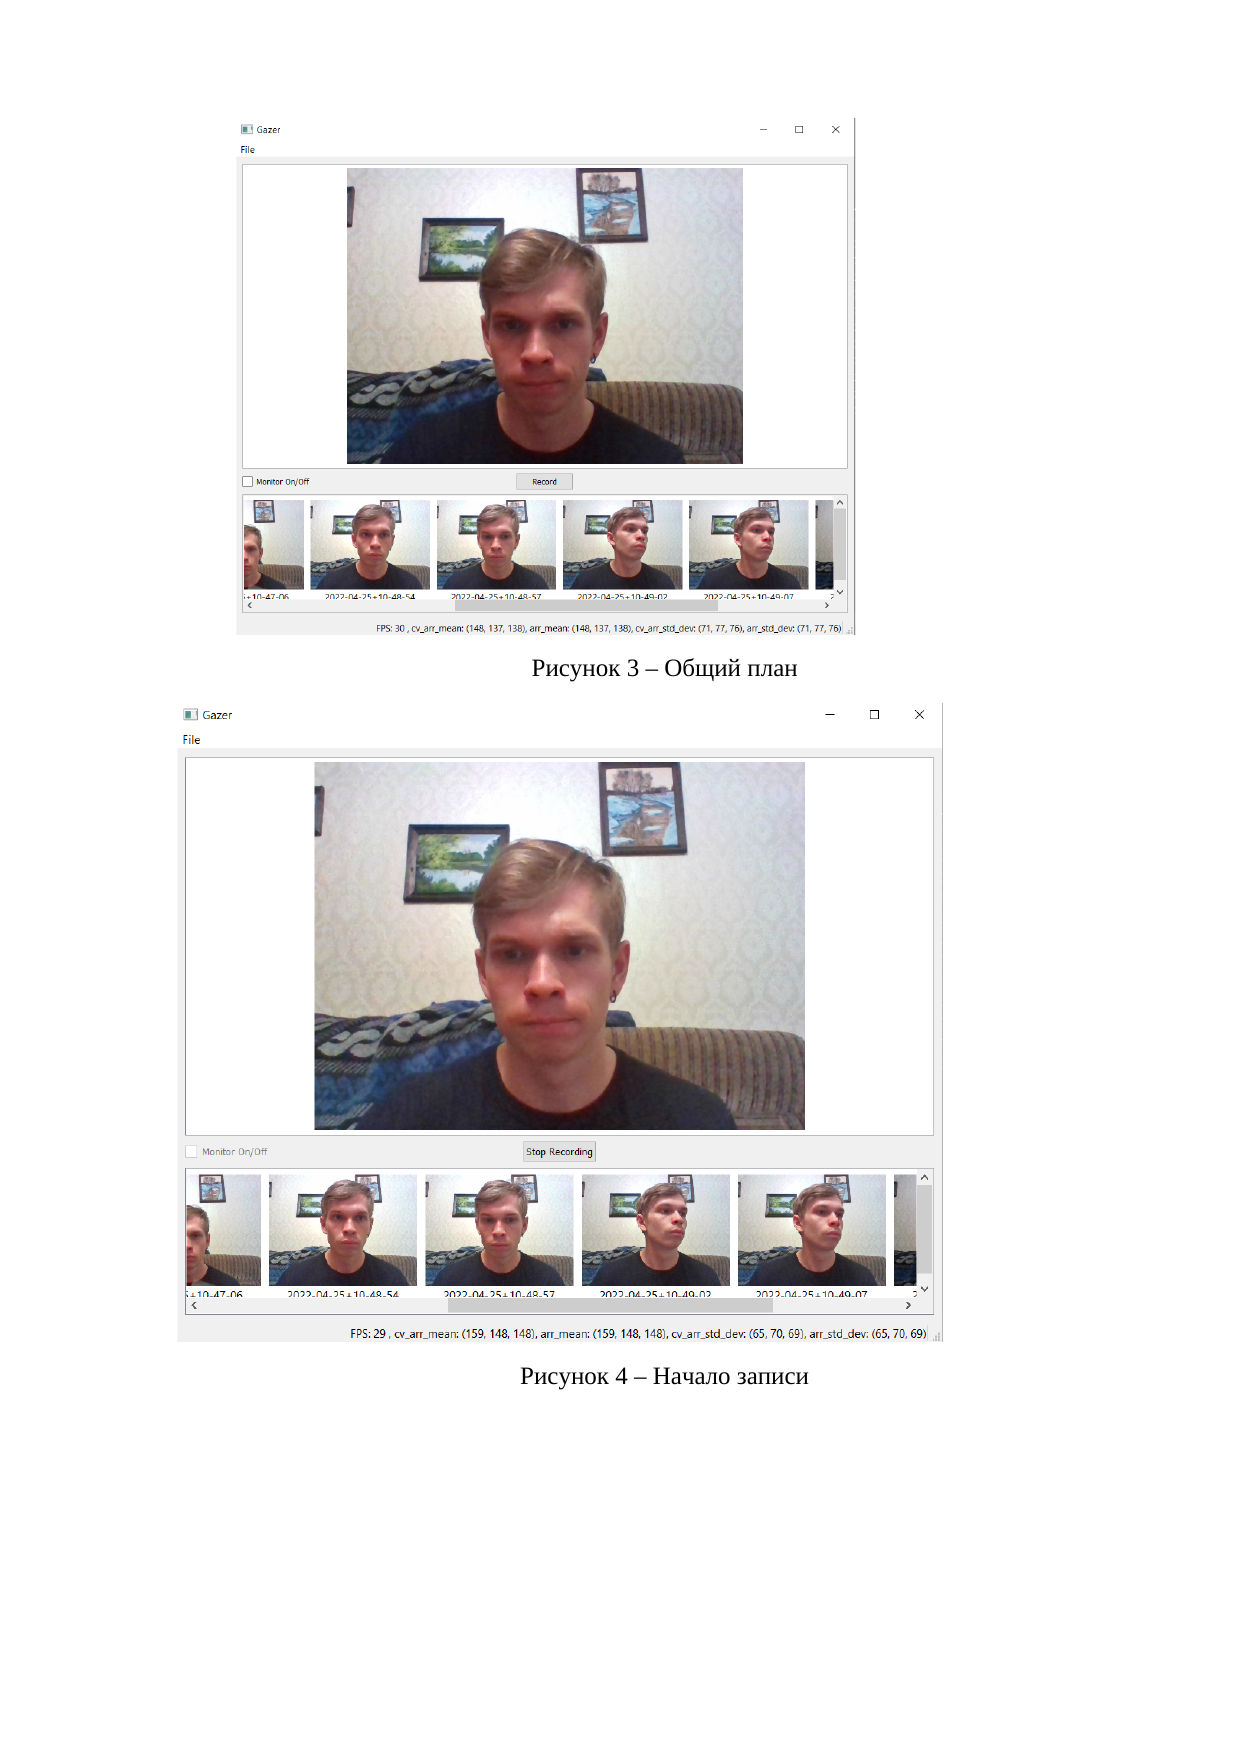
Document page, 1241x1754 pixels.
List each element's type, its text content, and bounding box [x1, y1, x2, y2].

text Рисунок 4 – Начало записи [177, 1361, 1152, 1390]
text Рисунок 3 – Общий план [177, 653, 1152, 682]
picture [236, 118, 855, 635]
picture [177, 703, 943, 1342]
